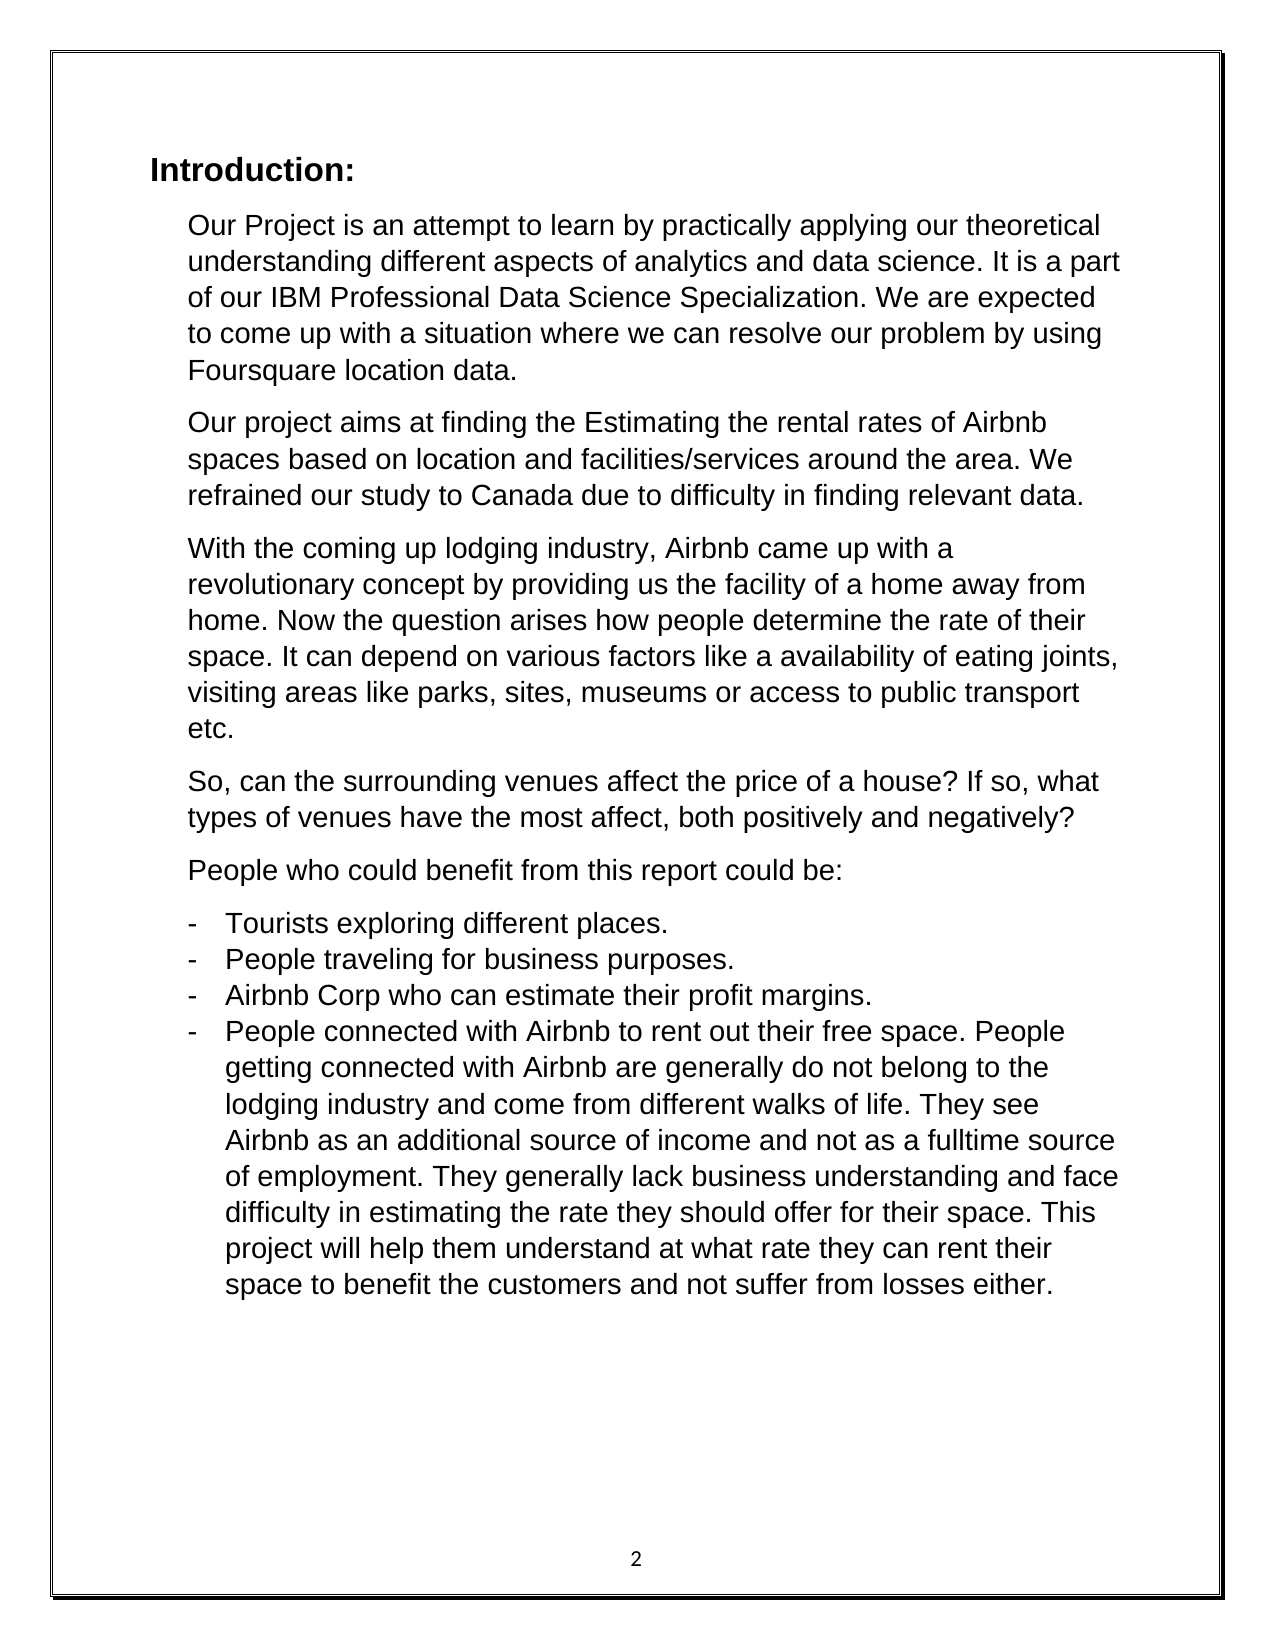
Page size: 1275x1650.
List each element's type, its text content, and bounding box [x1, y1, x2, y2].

text Our project aims at finding the Estimating the rental rates of Airbnb spaces based on location and facilities/services around the area. We refrained our study to Canada due to difficulty in finding relevant data. [187, 406, 1122, 511]
list People connected with Airbnb to rent out their free space. People getting connected with Airbnb are generally do not belong to the lodging industry and come from different walks of life. They see Airbnb as an additional source of income and not as a fulltime source of employment. They generally lack business understanding and face difficulty in estimating the rate they should offer for their space. This project will help them understand at what rate they can rent their space to benefit the customers and not suffer from losses either. [187, 1014, 1122, 1301]
text Introduction: [150, 150, 1122, 188]
text With the coming up lodging industry, Airbnb came up with a revolutionary concept by providing us the facility of a home away from home. Now the question arises how people determine the rate of their space. It can depend on various factors like a availability of eating joints, visiting areas like parks, sites, museums or access to public transport etc. [187, 531, 1122, 745]
list Airbnb Corp who can estimate their profit margins. [187, 978, 1122, 1012]
list Tourists exploring different places. [187, 906, 1122, 939]
text Our Project is an attempt to learn by practically applying our theoretical understanding different aspects of analytics and data science. It is a part of our IBM Professional Data Science Specialization. We are expected to come up with a situation where we can resolve our problem by using Foursquare location data. [187, 208, 1122, 386]
list People traveling for business purposes. [187, 942, 1122, 976]
text People who could benefit from this report could be: [187, 853, 1122, 887]
text So, can the surrounding venues affect the price of a house? If so, what types of venues have the most affect, both positively and negatively? [187, 764, 1122, 834]
